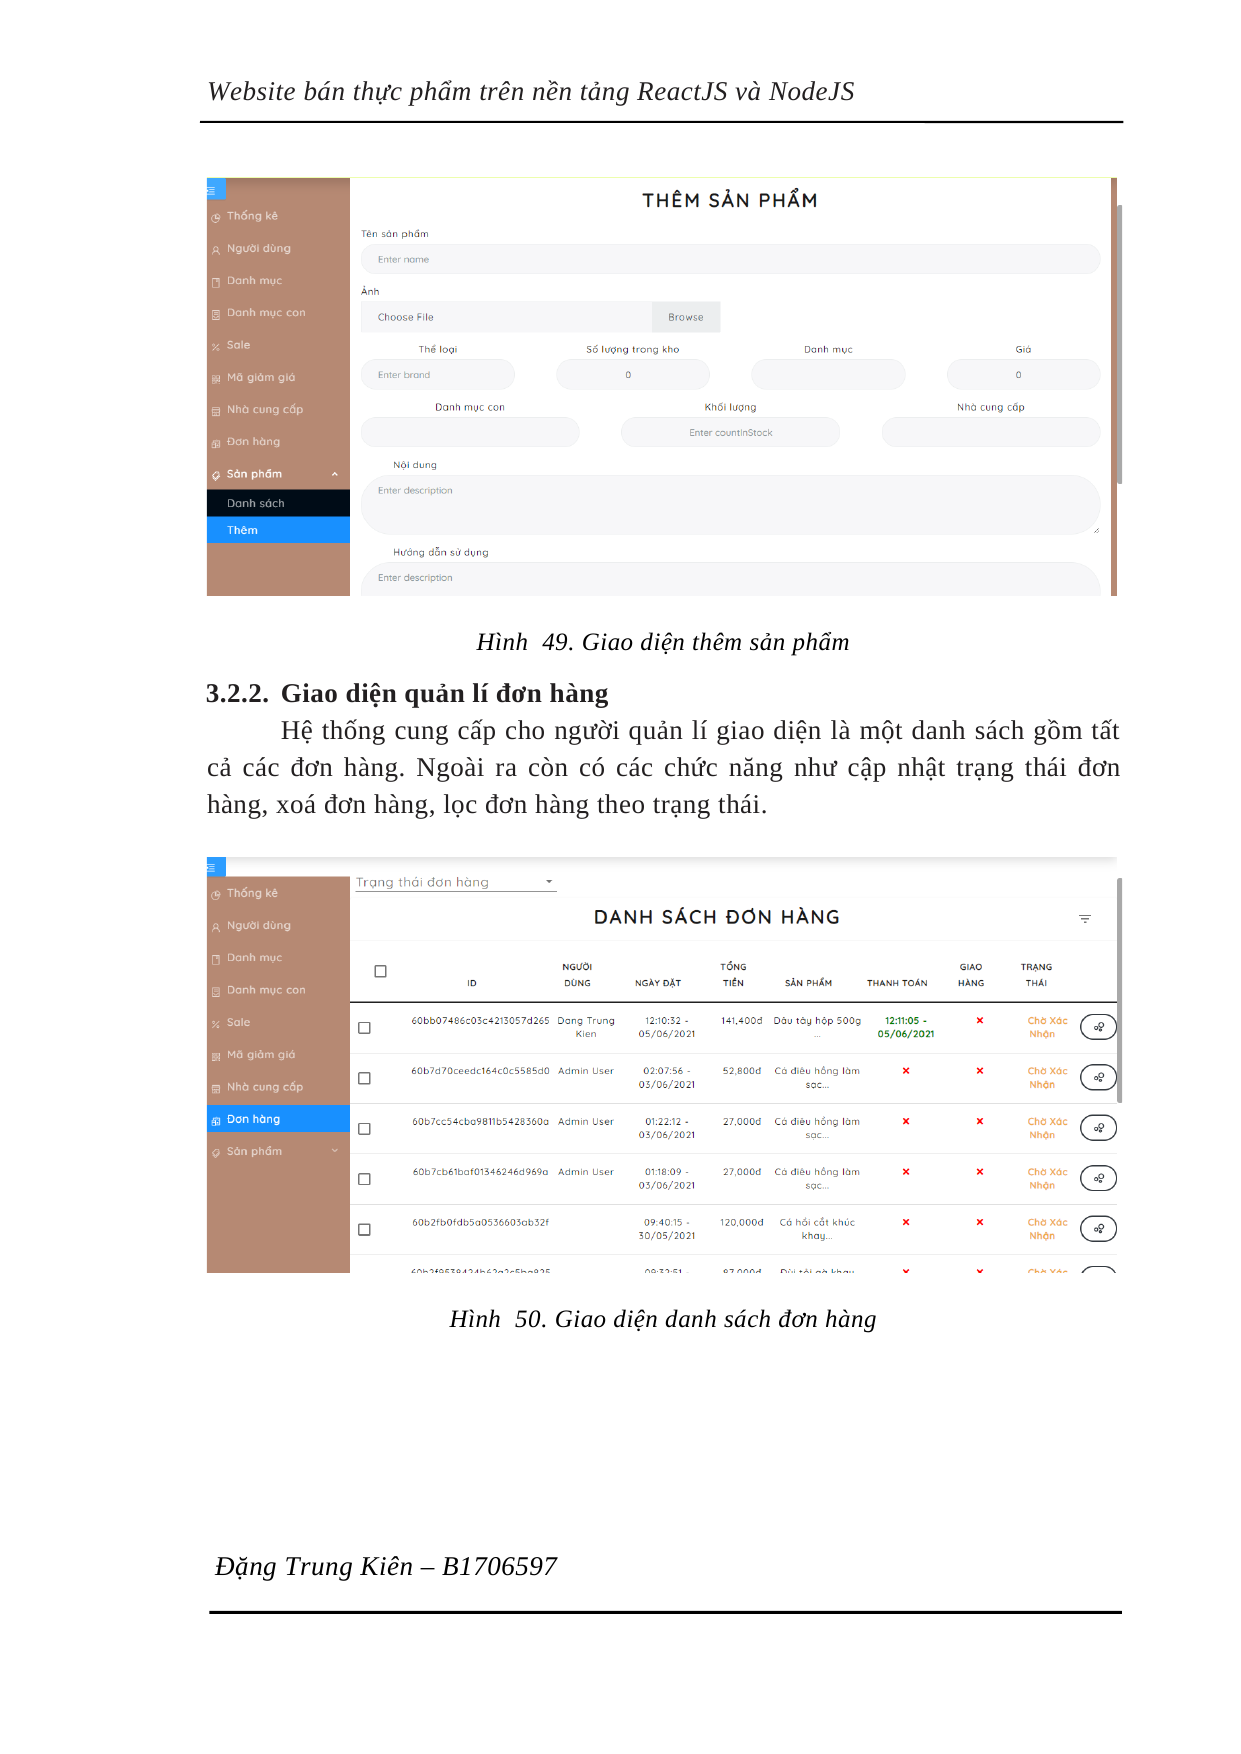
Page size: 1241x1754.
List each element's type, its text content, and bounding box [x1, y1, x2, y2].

text Hình 49. Giao diện thêm sản phẩm [207, 627, 1122, 656]
text Hình 50. Giao diện danh sách đơn hàng [207, 1304, 1122, 1333]
picture [206, 857, 1123, 1273]
text Hệ thống cung cấp cho người quản lí giao diện là một danh sách gồm tất cả các đơn hàng. Ngoài ra còn có các chức năng như cập nhật trạng thái đơn hàng, xoá đơn hàng, lọc đơn hàng theo trạng thái. [207, 714, 1122, 820]
picture [206, 177, 1123, 596]
list Giao diện quản lí đơn hàng [206, 677, 1122, 708]
